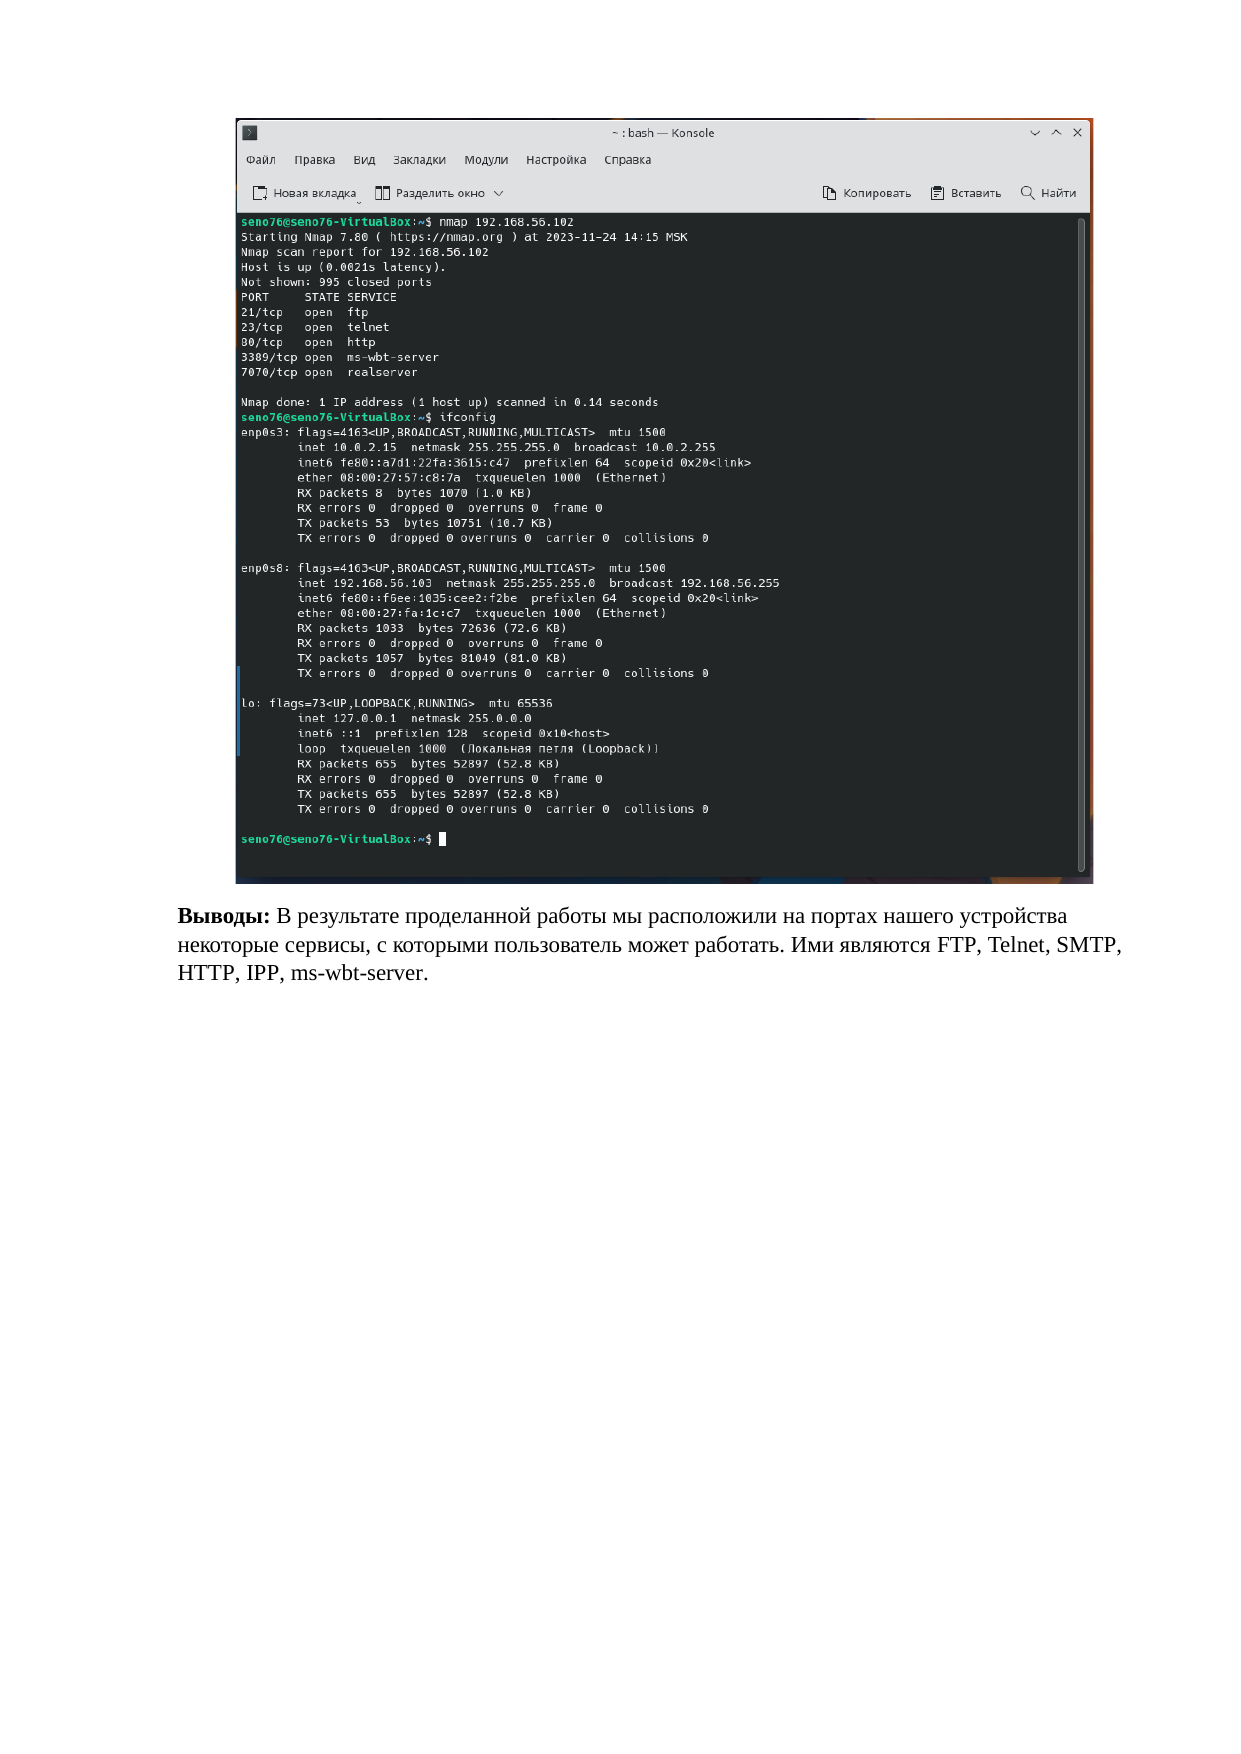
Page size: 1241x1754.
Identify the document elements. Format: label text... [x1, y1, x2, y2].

text Выводы: В результате проделанной работы мы расположили на портах нашего устройства некоторые сервисы, с которыми пользователь может работать. Ими являются FTP, Telnet, SMTP, HTTP, IPP, ms-wbt-server. [177, 903, 1152, 986]
picture [235, 118, 1094, 884]
